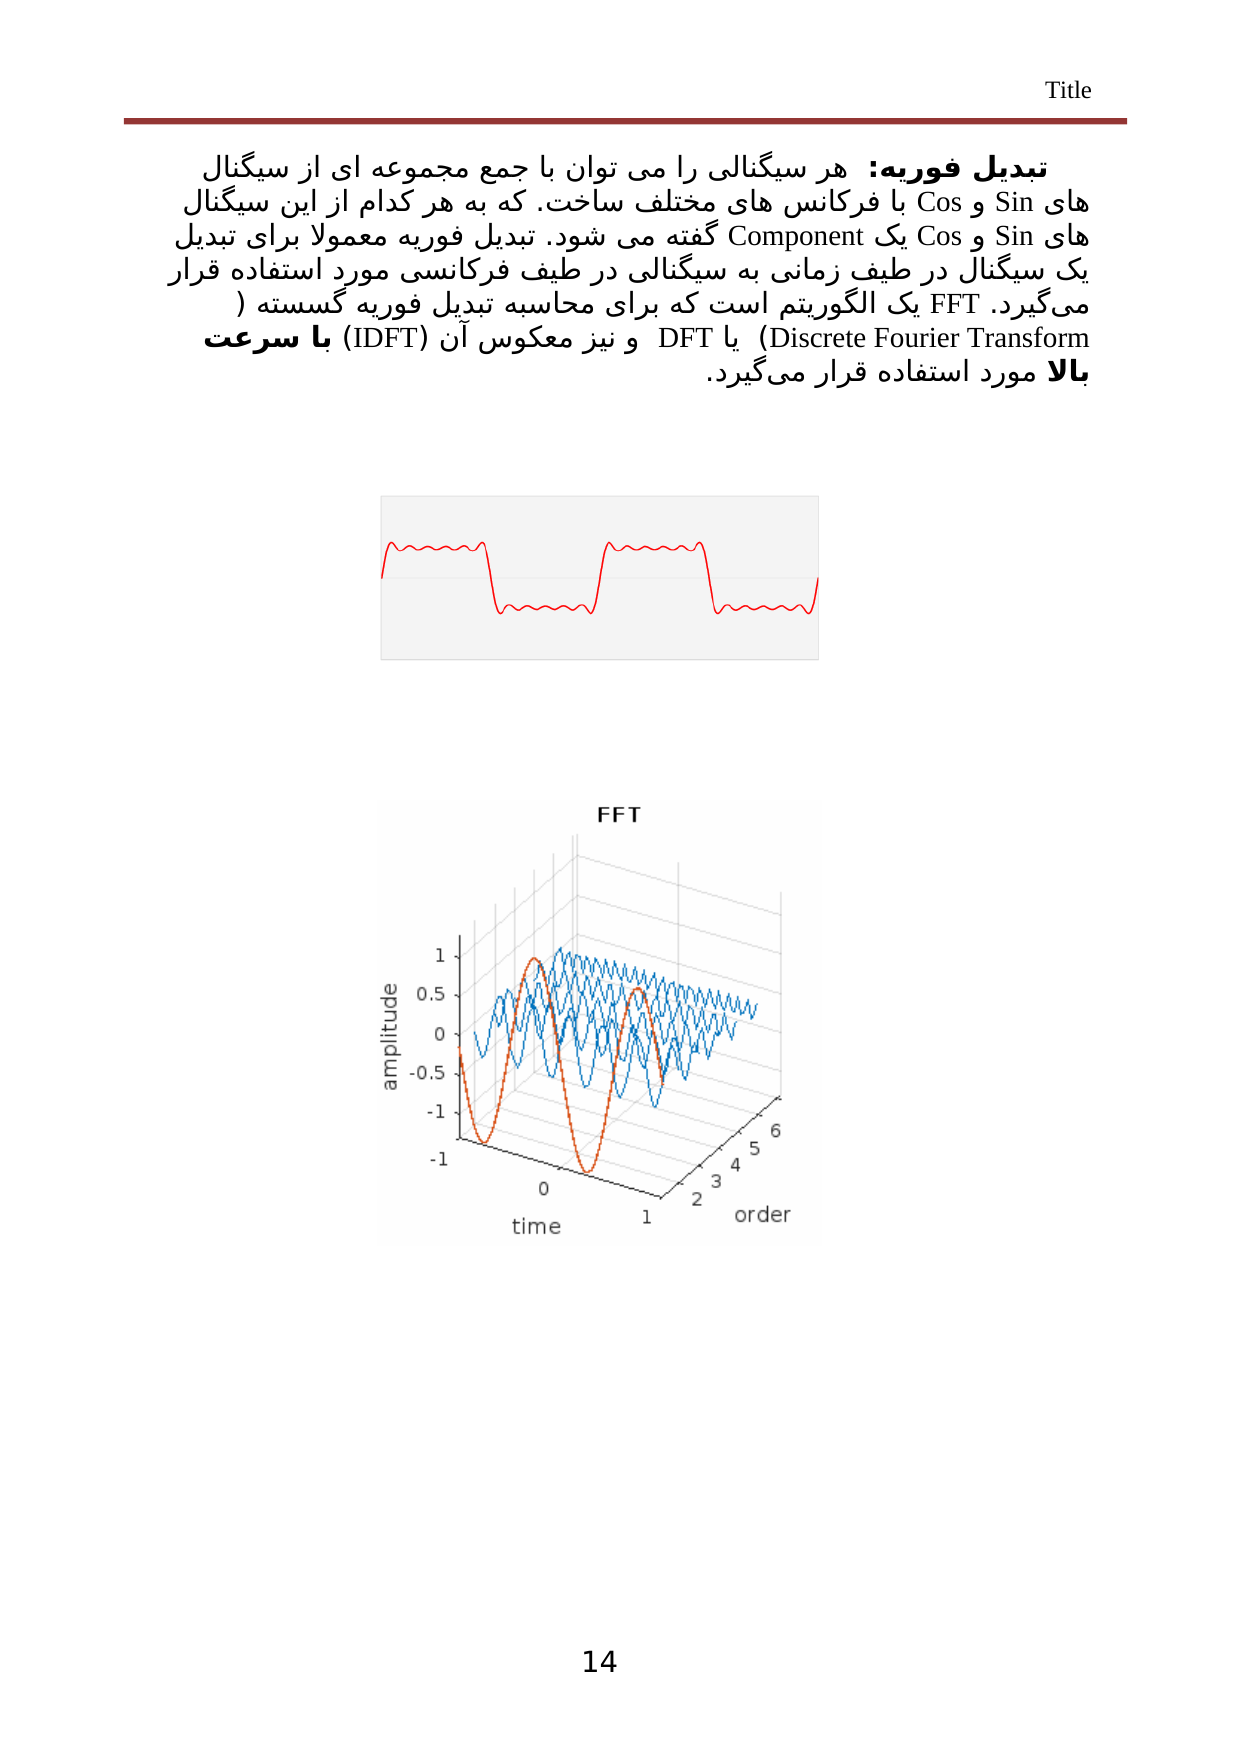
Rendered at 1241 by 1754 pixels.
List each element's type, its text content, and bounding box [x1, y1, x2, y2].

text تبدیل فوریه: هر سیگنالی را می توان با جمع مجموعه ای از سیگنال های Sin و Cos با فرکانس های مختلف ساخت. که به هر کدام از این سیگنال های Sin و Cos یک Component گفته می شود. تبدیل فوریه معمولا برای تبدیل یک سیگنال در طیف زمانی به سیگنالی در طیف فرکانسی مورد استفاده قرار می‌گیرد. FFT یک الگوریتم است که برای محاسبه تبدیل فوریه گسسته (Discrete Fourier Transform) یا DFT و نیز معکوس آن (IDFT) با سرعت بالا مورد استفاده قرار می‌گیرد. [150, 150, 1090, 388]
picture [376, 800, 822, 1246]
picture [363, 388, 836, 767]
